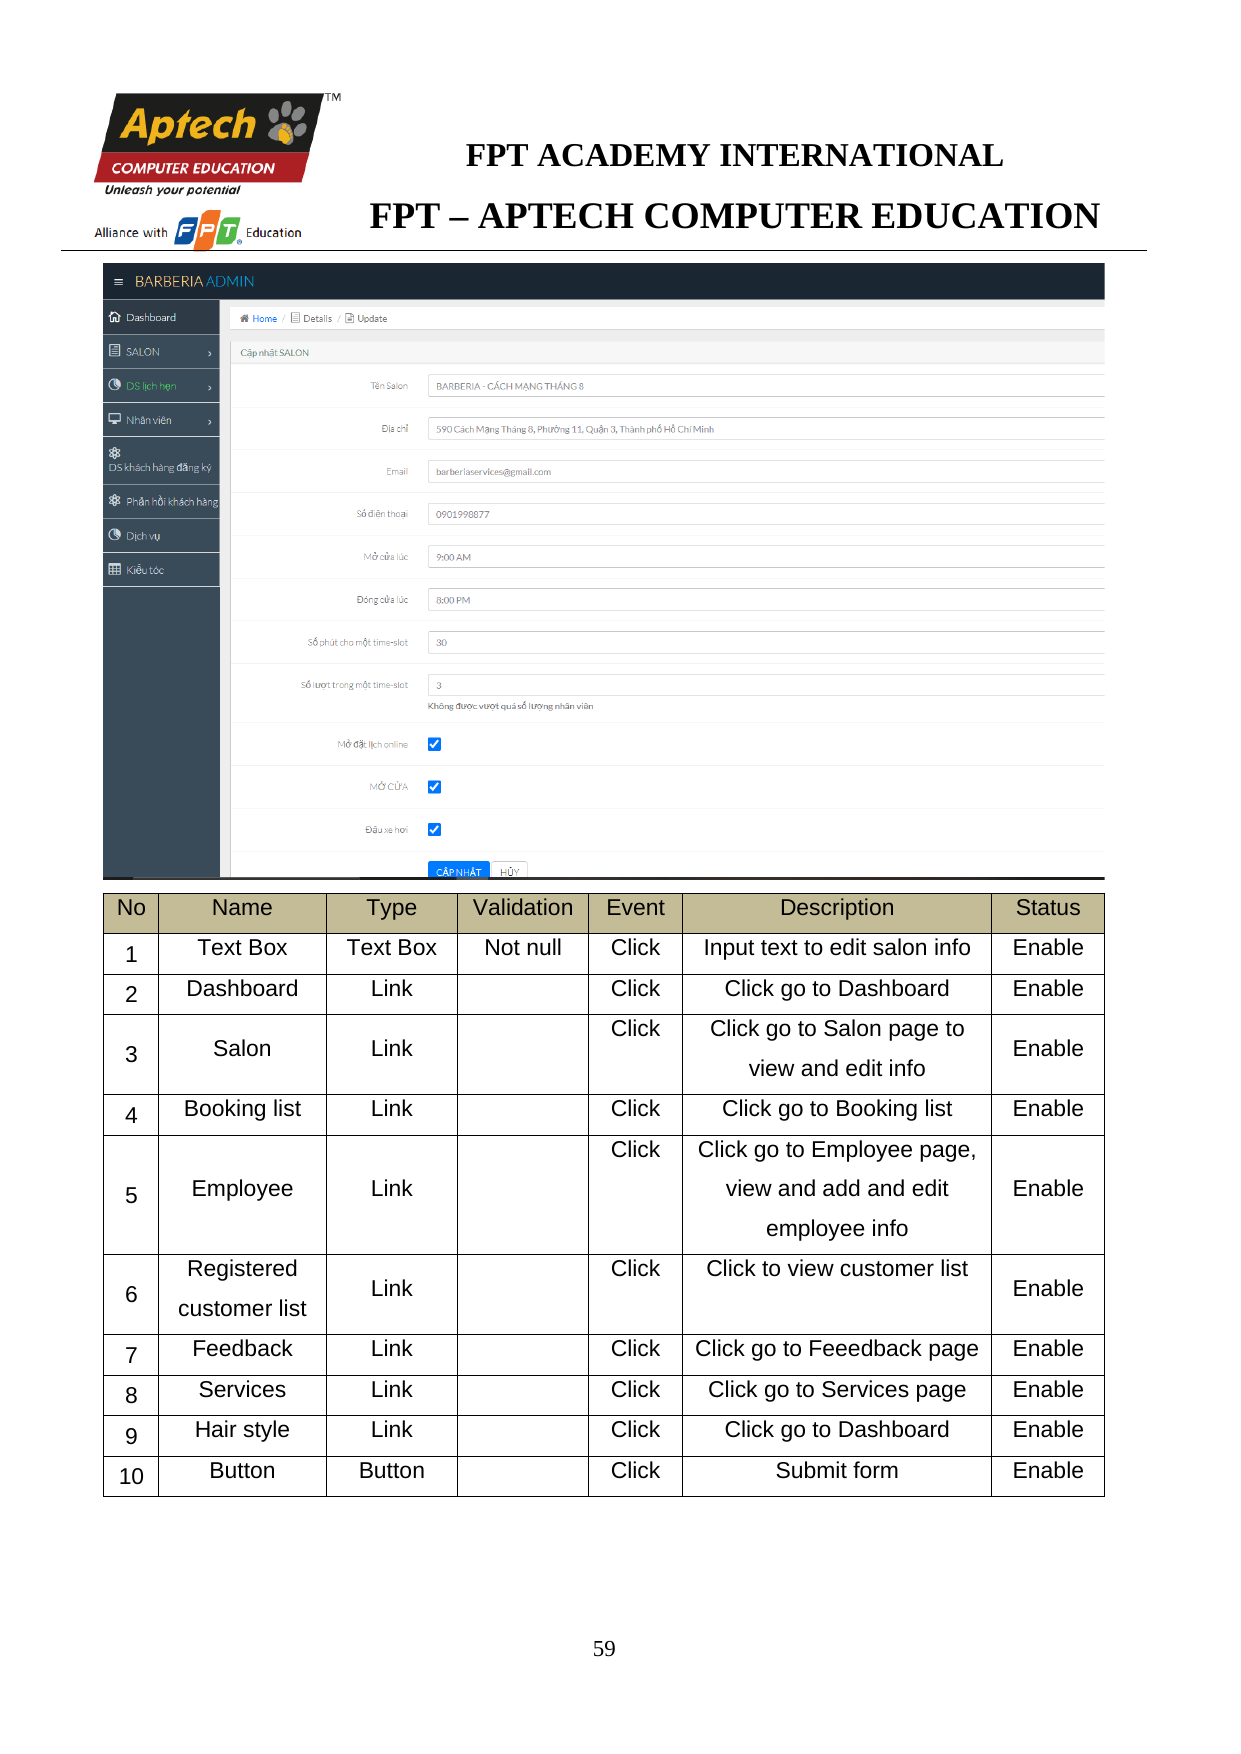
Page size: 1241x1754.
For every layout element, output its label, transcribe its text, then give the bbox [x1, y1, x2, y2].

table_cell [458, 1015, 588, 1094]
table_cell Enable [992, 1015, 1104, 1094]
table_cell [458, 1136, 588, 1254]
table_cell Dashboard [159, 975, 326, 1014]
table_header Description [683, 894, 991, 933]
table_cell 5 [104, 1136, 158, 1254]
table_cell Click [589, 1457, 682, 1496]
table_cell Enable [992, 1457, 1104, 1496]
table_cell Enable [992, 1376, 1104, 1415]
table_cell Text Box [327, 934, 457, 973]
table_cell Click go to Dashboard [683, 1416, 991, 1456]
table_cell Click [589, 934, 682, 973]
table_cell Feedback [159, 1335, 326, 1374]
table_cell Enable [992, 1416, 1104, 1456]
table_cell Submit form [683, 1457, 991, 1496]
table_cell 4 [104, 1095, 158, 1134]
table_cell Registered customer list [159, 1255, 326, 1334]
table_cell Link [327, 1095, 457, 1134]
table_header Validation [458, 894, 588, 933]
table_cell Button [327, 1457, 457, 1496]
table_cell Hair style [159, 1416, 326, 1456]
table_cell Link [327, 975, 457, 1014]
table_cell [458, 1457, 588, 1496]
table_cell 10 [104, 1457, 158, 1496]
table_cell Click [589, 1015, 682, 1094]
table_cell Link [327, 1335, 457, 1374]
table_cell [458, 1376, 588, 1415]
table_cell [458, 1095, 588, 1134]
table_cell Link [327, 1136, 457, 1254]
table_cell Click [589, 975, 682, 1014]
table_cell Click go to Services page [683, 1376, 991, 1415]
table_cell Click [589, 1255, 682, 1334]
table_header No [104, 894, 158, 933]
table_header Type [327, 894, 457, 933]
picture [103, 263, 1105, 880]
table_cell Click go to Dashboard [683, 975, 991, 1014]
table_header Event [589, 894, 682, 933]
table_cell [458, 1255, 588, 1334]
table_cell Click to view customer list [683, 1255, 991, 1334]
table_cell Services [159, 1376, 326, 1415]
table_cell Salon [159, 1015, 326, 1094]
table_cell Enable [992, 1335, 1104, 1374]
table_cell Click go to Salon page to view and edit info [683, 1015, 991, 1094]
table_cell Enable [992, 1095, 1104, 1134]
table_cell Link [327, 1416, 457, 1456]
table_cell Button [159, 1457, 326, 1496]
table_cell 6 [104, 1255, 158, 1334]
picture [90, 86, 344, 250]
table_cell Click go to Employee page, view and add and edit employee info [683, 1136, 991, 1254]
table_cell [458, 975, 588, 1014]
table_cell Link [327, 1255, 457, 1334]
table_cell [458, 1335, 588, 1374]
table_cell Enable [992, 975, 1104, 1014]
table_header Status [992, 894, 1104, 933]
table_cell Text Box [159, 934, 326, 973]
table_cell 8 [104, 1376, 158, 1415]
table_cell Employee [159, 1136, 326, 1254]
table_cell Click go to Booking list [683, 1095, 991, 1134]
table_cell 9 [104, 1416, 158, 1456]
table_cell Link [327, 1015, 457, 1094]
table_cell Click [589, 1136, 682, 1254]
table_cell Click [589, 1416, 682, 1456]
table_cell Link [327, 1376, 457, 1415]
table_cell Click [589, 1095, 682, 1134]
table_cell Enable [992, 934, 1104, 973]
table_cell [458, 1416, 588, 1456]
table_cell Click go to Feeedback page [683, 1335, 991, 1374]
table_cell Not null [458, 934, 588, 973]
table_cell Enable [992, 1255, 1104, 1334]
table_cell 1 [104, 934, 158, 973]
table_cell Click [589, 1376, 682, 1415]
table_cell Booking list [159, 1095, 326, 1134]
table_cell 3 [104, 1015, 158, 1094]
table_cell Enable [992, 1136, 1104, 1254]
table_header Name [159, 894, 326, 933]
table_cell Input text to edit salon info [683, 934, 991, 973]
table_cell Click [589, 1335, 682, 1374]
picture [90, 251, 344, 256]
table_cell 7 [104, 1335, 158, 1374]
table_cell 2 [104, 975, 158, 1014]
